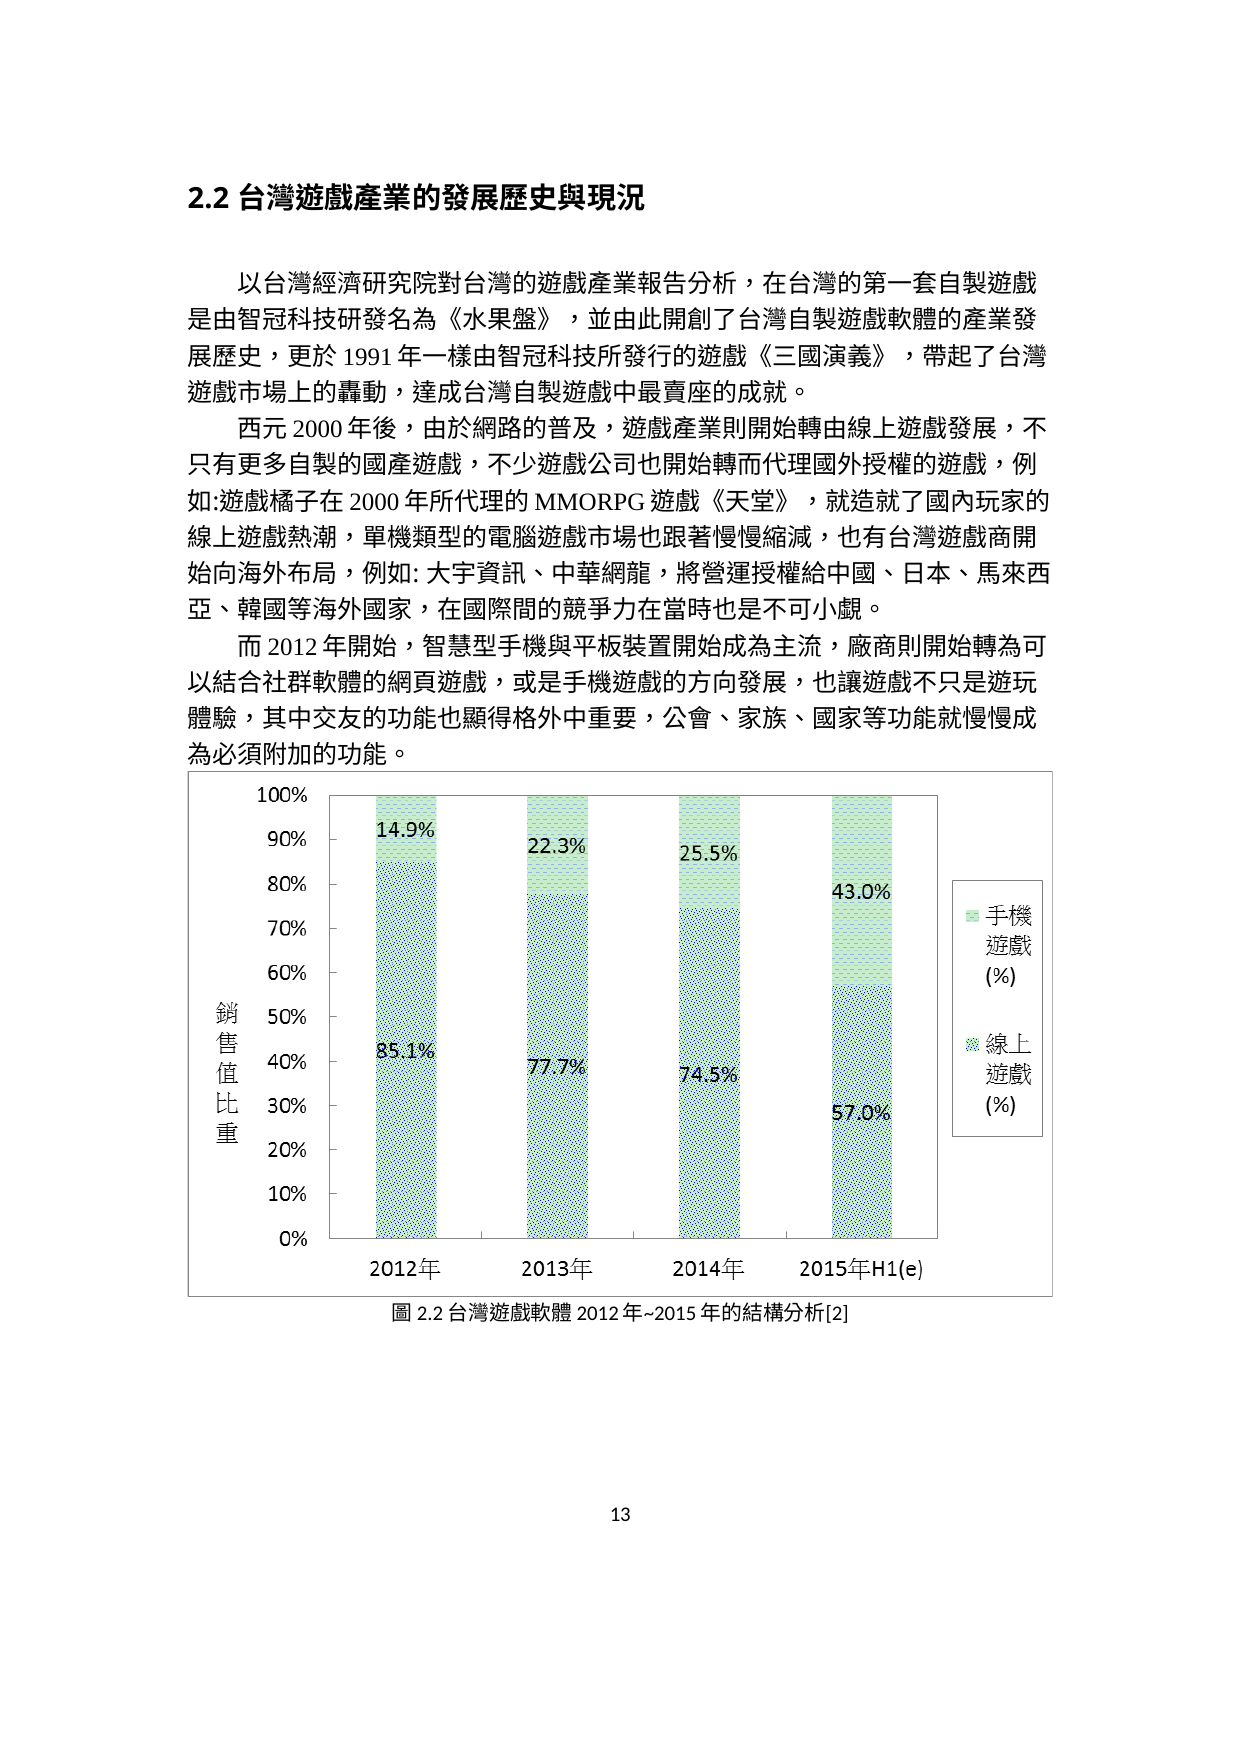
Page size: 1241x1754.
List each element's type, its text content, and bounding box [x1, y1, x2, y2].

text 而2012年開始，智慧型手機與平板裝置開始成為主流，廠商則開始轉為可以結合社群軟體的網頁遊戲，或是手機遊戲的方向發展，也讓遊戲不只是遊玩體驗，其中交友的功能也顯得格外中重要，公會、家族、國家等功能就慢慢成為必須附加的功能。 [187, 626, 1053, 771]
subtitle 2.2 台灣遊戲產業的發展歷史與現況 [187, 175, 1053, 217]
text 圖2.2台灣遊戲軟體2012年~2015年的結構分析[2] [187, 1297, 1053, 1327]
picture [187, 771, 1053, 1297]
text 以台灣經濟研究院對台灣的遊戲產業報告分析，在台灣的第一套自製遊戲是由智冠科技研發名為《水果盤》，並由此開創了台灣自製遊戲軟體的產業發展歷史，更於1991年一樣由智冠科技所發行的遊戲《三國演義》，帶起了台灣遊戲市場上的轟動，達成台灣自製遊戲中最賣座的成就。 [187, 263, 1053, 408]
text 西元2000年後，由於網路的普及，遊戲產業則開始轉由線上遊戲發展，不只有更多自製的國產遊戲，不少遊戲公司也開始轉而代理國外授權的遊戲，例如:遊戲橘子在2000年所代理的MMORPG遊戲《天堂》，就造就了國內玩家的線上遊戲熱潮，單機類型的電腦遊戲市場也跟著慢慢縮減，也有台灣遊戲商開始向海外布局，例如: 大宇資訊、中華網龍，將營運授權給中國、日本、馬來西亞、韓國等海外國家，在國際間的競爭力在當時也是不可小覷。 [187, 408, 1053, 626]
